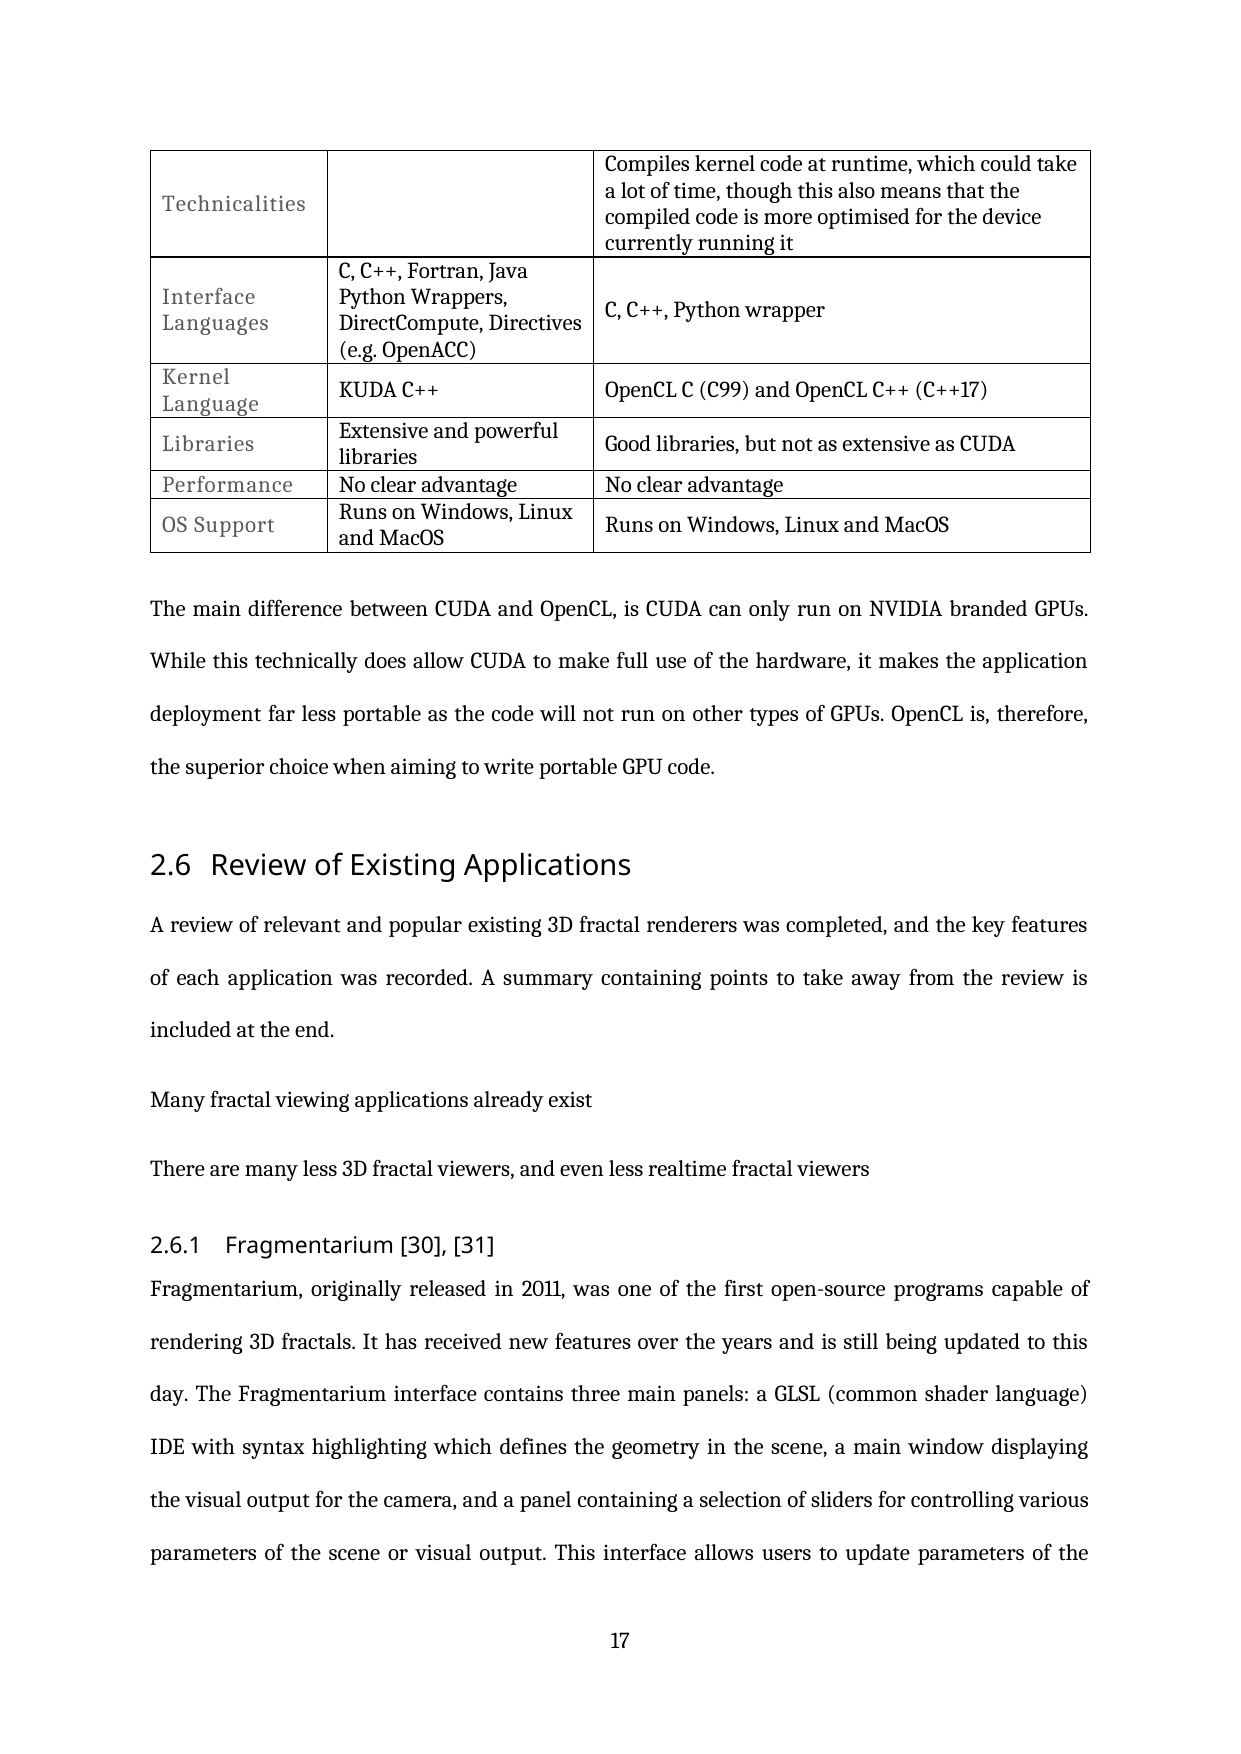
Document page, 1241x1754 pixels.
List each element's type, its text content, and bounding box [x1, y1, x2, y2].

table_cell Kernel Language [151, 364, 327, 417]
text Many fractal viewing applications already exist [150, 1087, 1090, 1113]
table_cell OS Support [151, 499, 327, 552]
table_cell OpenCL C (C99) and OpenCL C++ (C++17) [594, 364, 1090, 417]
text The main difference between CUDA and OpenCL, is CUDA can only run on NVIDIA branded GPUs. While this technically does allow CUDA to make full use of the hardware, it makes the application deployment far less portable as the code will not run on other types of GPUs. OpenCL is, therefore, the superior choice when aiming to write portable GPU code. [150, 596, 1090, 780]
table_cell Libraries [151, 418, 327, 470]
table_cell Technicalities [151, 151, 327, 256]
table_cell Compiles kernel code at runtime, which could take a lot of time, though this also means that the compiled code is more optimised for the device currently running it [594, 151, 1090, 256]
table_cell [328, 151, 593, 256]
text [150, 1276, 1090, 1566]
table_cell No clear advantage [594, 471, 1090, 498]
table_cell Runs on Windows, Linux and MacOS [594, 499, 1090, 552]
table_cell C, C++, Python wrapper [594, 258, 1090, 363]
subtitle Review of Existing Applications [150, 844, 1090, 884]
table_cell Extensive and powerful libraries [328, 418, 593, 470]
table_cell KUDA C++ [328, 364, 593, 417]
table_cell Runs on Windows, Linux and MacOS [328, 499, 593, 552]
table_cell C, C++, Fortran, Java Python Wrappers, DirectCompute, Directives (e.g. OpenACC) [328, 258, 593, 363]
table_cell No clear advantage [328, 471, 593, 498]
text A review of relevant and popular existing 3D fractal renderers was completed, and the key features of each application was recorded. A summary containing points to take away from the review is included at the end. [150, 912, 1090, 1043]
text There are many less 3D fractal viewers, and even less realtime fractal viewers [150, 1156, 1090, 1182]
table_cell Interface Languages [151, 258, 327, 363]
subtitle Fragmentarium [150, 1229, 1090, 1261]
table_cell Performance [151, 471, 327, 498]
table_cell Good libraries, but not as extensive as CUDA [594, 418, 1090, 470]
